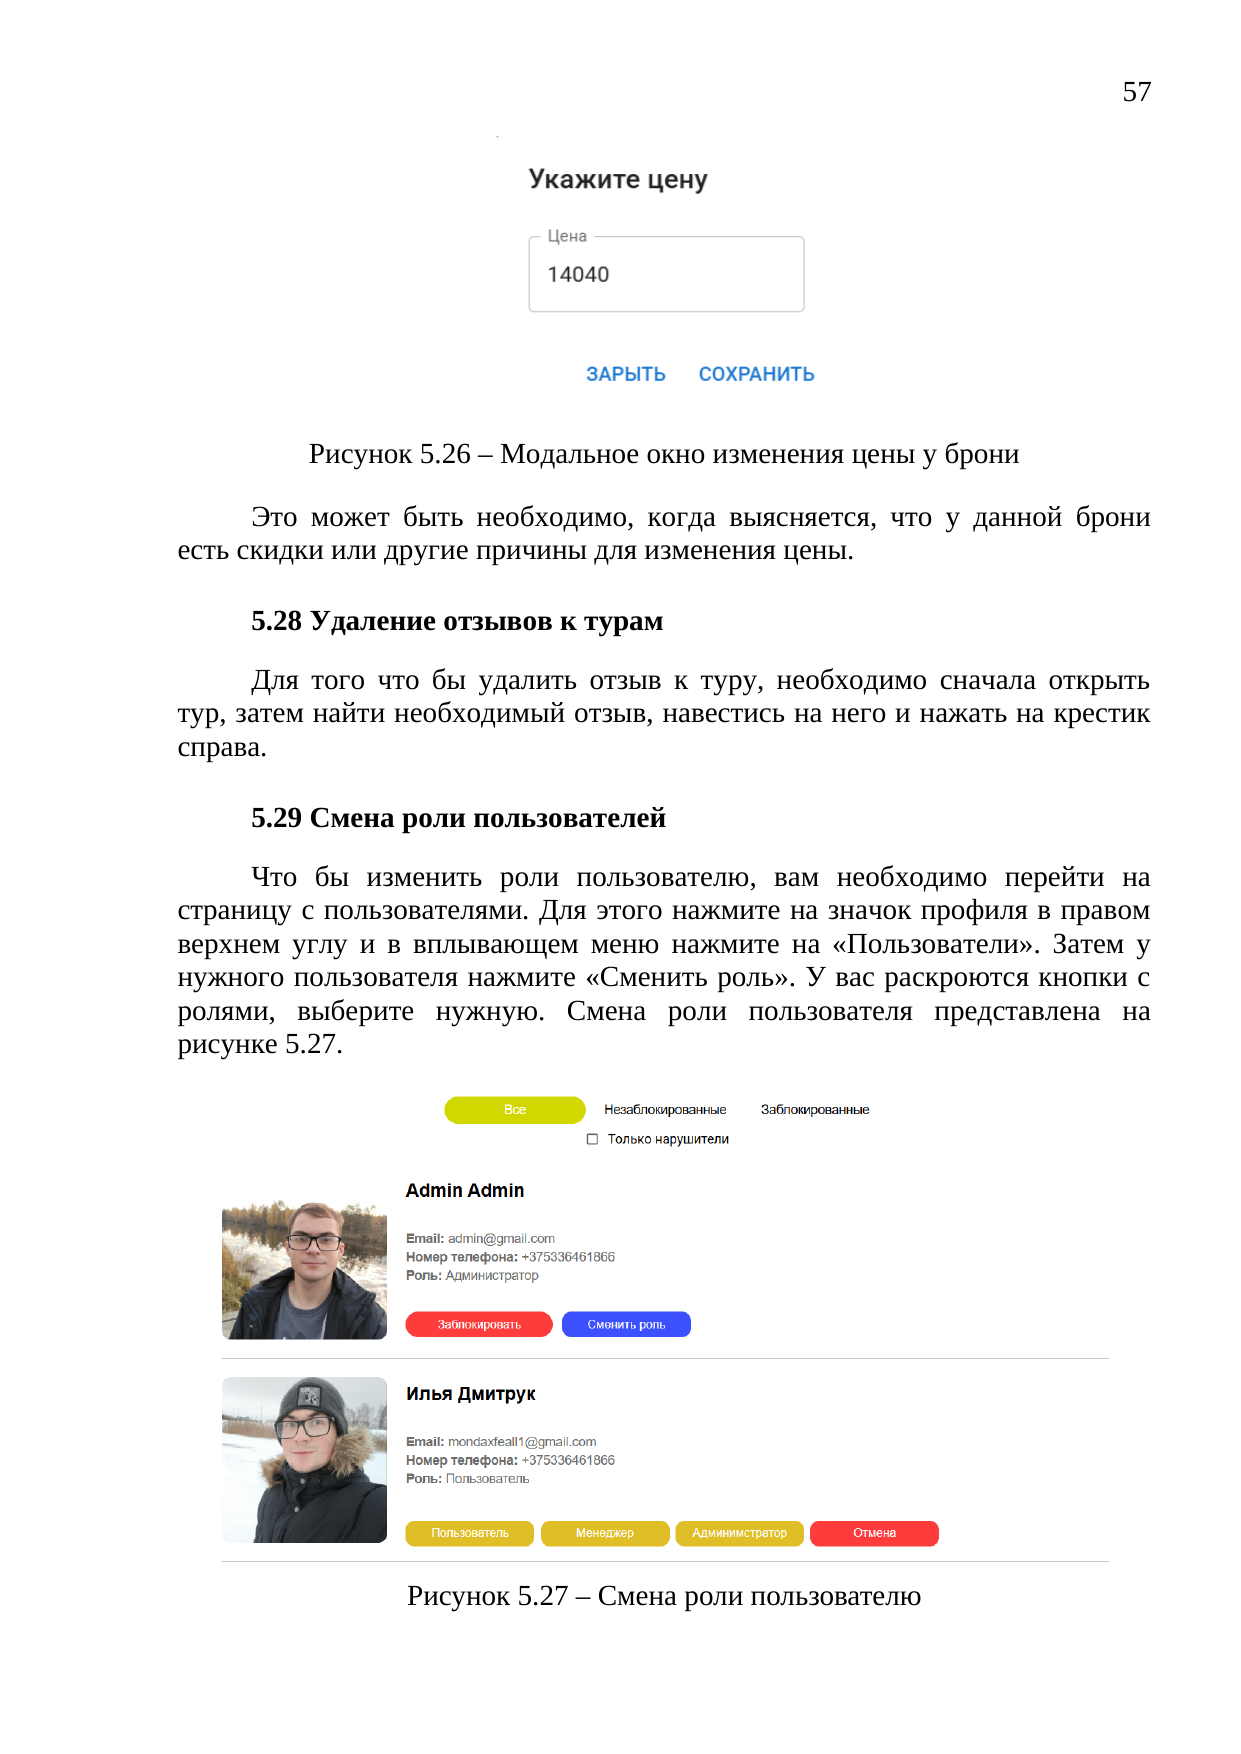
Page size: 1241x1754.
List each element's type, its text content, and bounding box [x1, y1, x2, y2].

text Для того что бы удалить отзыв к туру, необходимо сначала открыть тур, затем найти необходимый отзыв, навестись на него и нажать на крестик справа. [177, 662, 1152, 763]
text Смена роли пользователей [251, 800, 1152, 834]
text Рисунок 5.27 – Смена роли пользователю [177, 1578, 1152, 1612]
picture [211, 1089, 1118, 1566]
text Это может быть необходимо, когда выясняется, что у данной брони есть скидки или другие причины для изменения цены. [177, 499, 1152, 566]
text Что бы изменить роли пользователю, вам необходимо перейти на страницу с пользователями. Для этого нажмите на значок профиля в правом верхнем углу и в вплывающем меню нажмите на «Пользователи». Затем у нужного пользователя нажмите «Сменить роль». У вас раскроются кнопки с ролями, выберите нужную. Смена роли пользователя представлена на рисунке 5.27. [177, 859, 1152, 1060]
picture [496, 136, 832, 407]
text Удаление отзывов к турам [251, 603, 1152, 637]
text Рисунок 5.26 – Модальное окно изменения цены у брони [177, 436, 1152, 470]
